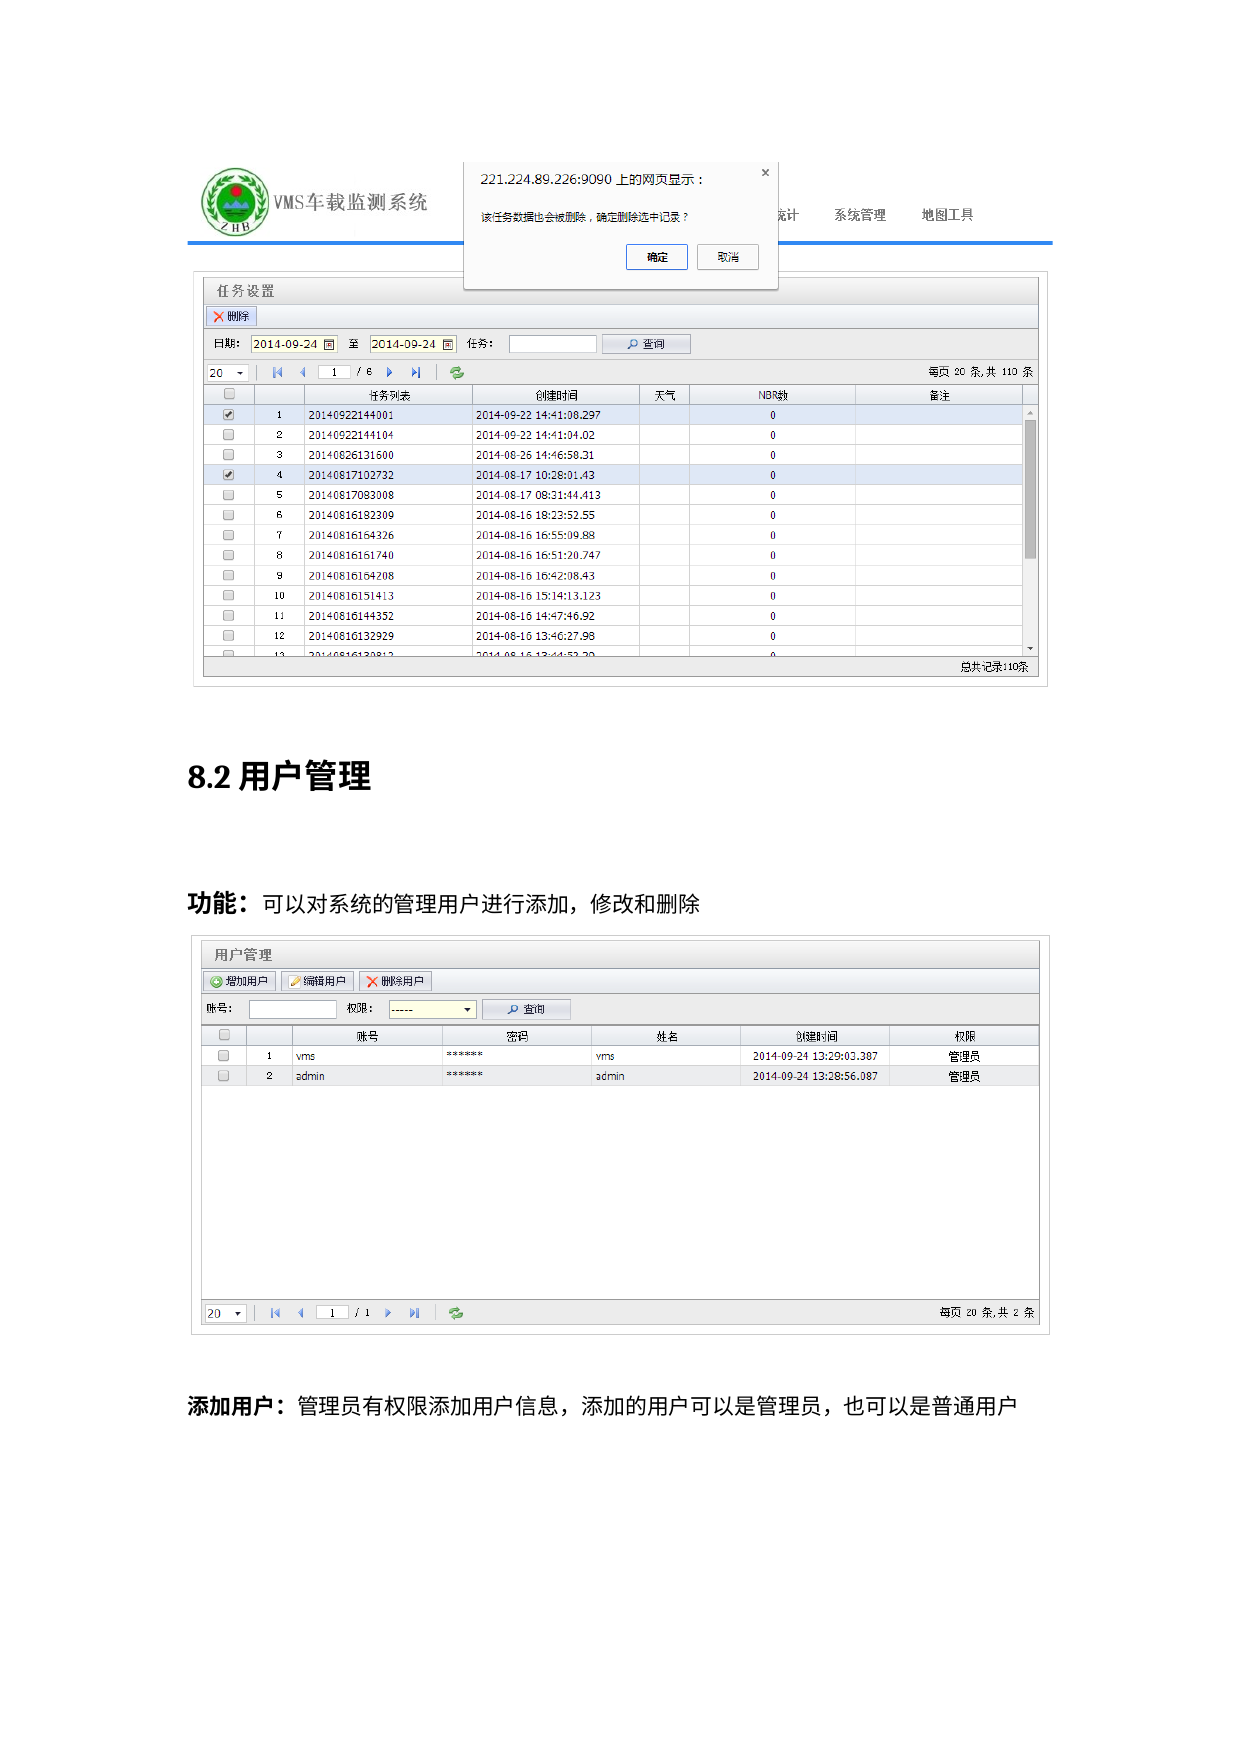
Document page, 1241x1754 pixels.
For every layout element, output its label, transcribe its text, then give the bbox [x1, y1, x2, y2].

subtitle 8.2 用户管理 [187, 742, 1053, 807]
text 添加用户：管理员有权限添加用户信息，添加的用户可以是管理员，也可以是普通用户 [187, 1389, 1053, 1421]
picture [187, 933, 1053, 1339]
text 功能：可以对系统的管理用户进行添加，修改和删除 [187, 869, 1053, 933]
picture [187, 162, 1053, 689]
